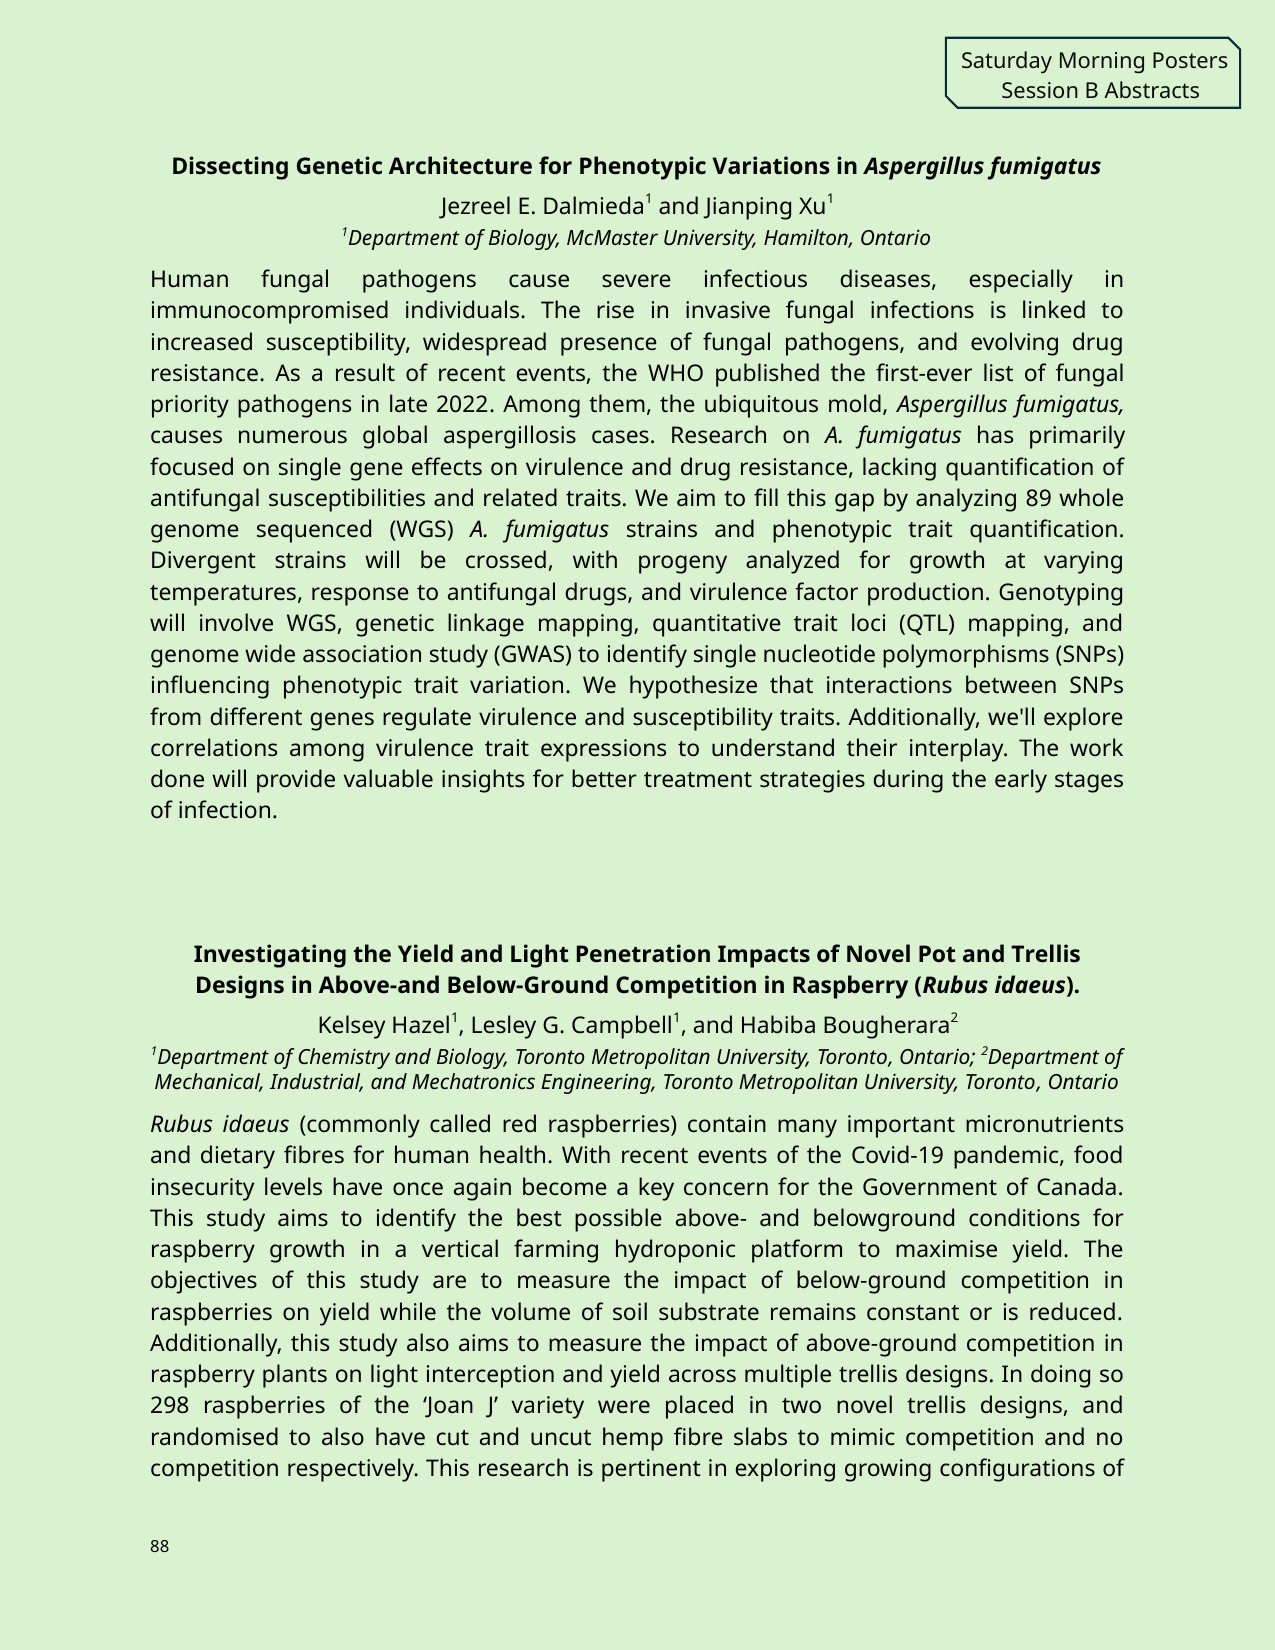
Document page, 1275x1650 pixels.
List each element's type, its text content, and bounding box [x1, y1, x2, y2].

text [150, 1108, 1125, 1483]
list Kelsey Hazel1, Lesley G. Campbell1, and Habiba Bougherara2 [150, 1009, 1125, 1040]
title Dissecting Genetic Architecture for Phenotypic Variations in Aspergillus fumigatus [150, 150, 1125, 181]
title Investigating the Yield and Light Penetration Impacts of Novel Pot and Trellis Designs in Above-and Below-Ground Competition in Raspberry (Rubus idaeus). [150, 938, 1125, 1001]
text 1Department of Biology, McMaster University, Hamilton, Ontario [150, 225, 1125, 251]
list Jezreel E. Dalmieda1 and Jianping Xu1 [150, 189, 1125, 221]
text Human fungal pathogens cause severe infectious diseases, especially in immunocompromised individuals. The rise in invasive fungal infections is linked to increased susceptibility, widespread presence of fungal pathogens, and evolving drug resistance. As a result of recent events, the WHO published the first-ever list of fungal priority pathogens in late 2022. Among them, the ubiquitous mold, Aspergillus fumigatus, causes numerous global aspergillosis cases. Research on A. fumigatus has primarily focused on single gene effects on virulence and drug resistance, lacking quantification of antifungal susceptibilities and related traits. We aim to fill this gap by analyzing 89 whole genome sequenced (WGS) A. fumigatus strains and phenotypic trait quantification. Divergent strains will be crossed, with progeny analyzed for growth at varying temperatures, response to antifungal drugs, and virulence factor production. Genotyping will involve WGS, genetic linkage mapping, quantitative trait loci (QTL) mapping, and genome wide association study (GWAS) to identify single nucleotide polymorphisms (SNPs) influencing phenotypic trait variation. We hypothesize that interactions between SNPs from different genes regulate virulence and susceptibility traits. Additionally, we'll explore correlations among virulence trait expressions to understand their interplay. The work done will provide valuable insights for better treatment strategies during the early stages of infection. [150, 263, 1125, 826]
text 1Department of Chemistry and Biology, Toronto Metropolitan University, Toronto, Ontario; 2Department of Mechanical, Industrial, and Mechatronics Engineering, Toronto Metropolitan University, Toronto, Ontario [150, 1044, 1125, 1095]
